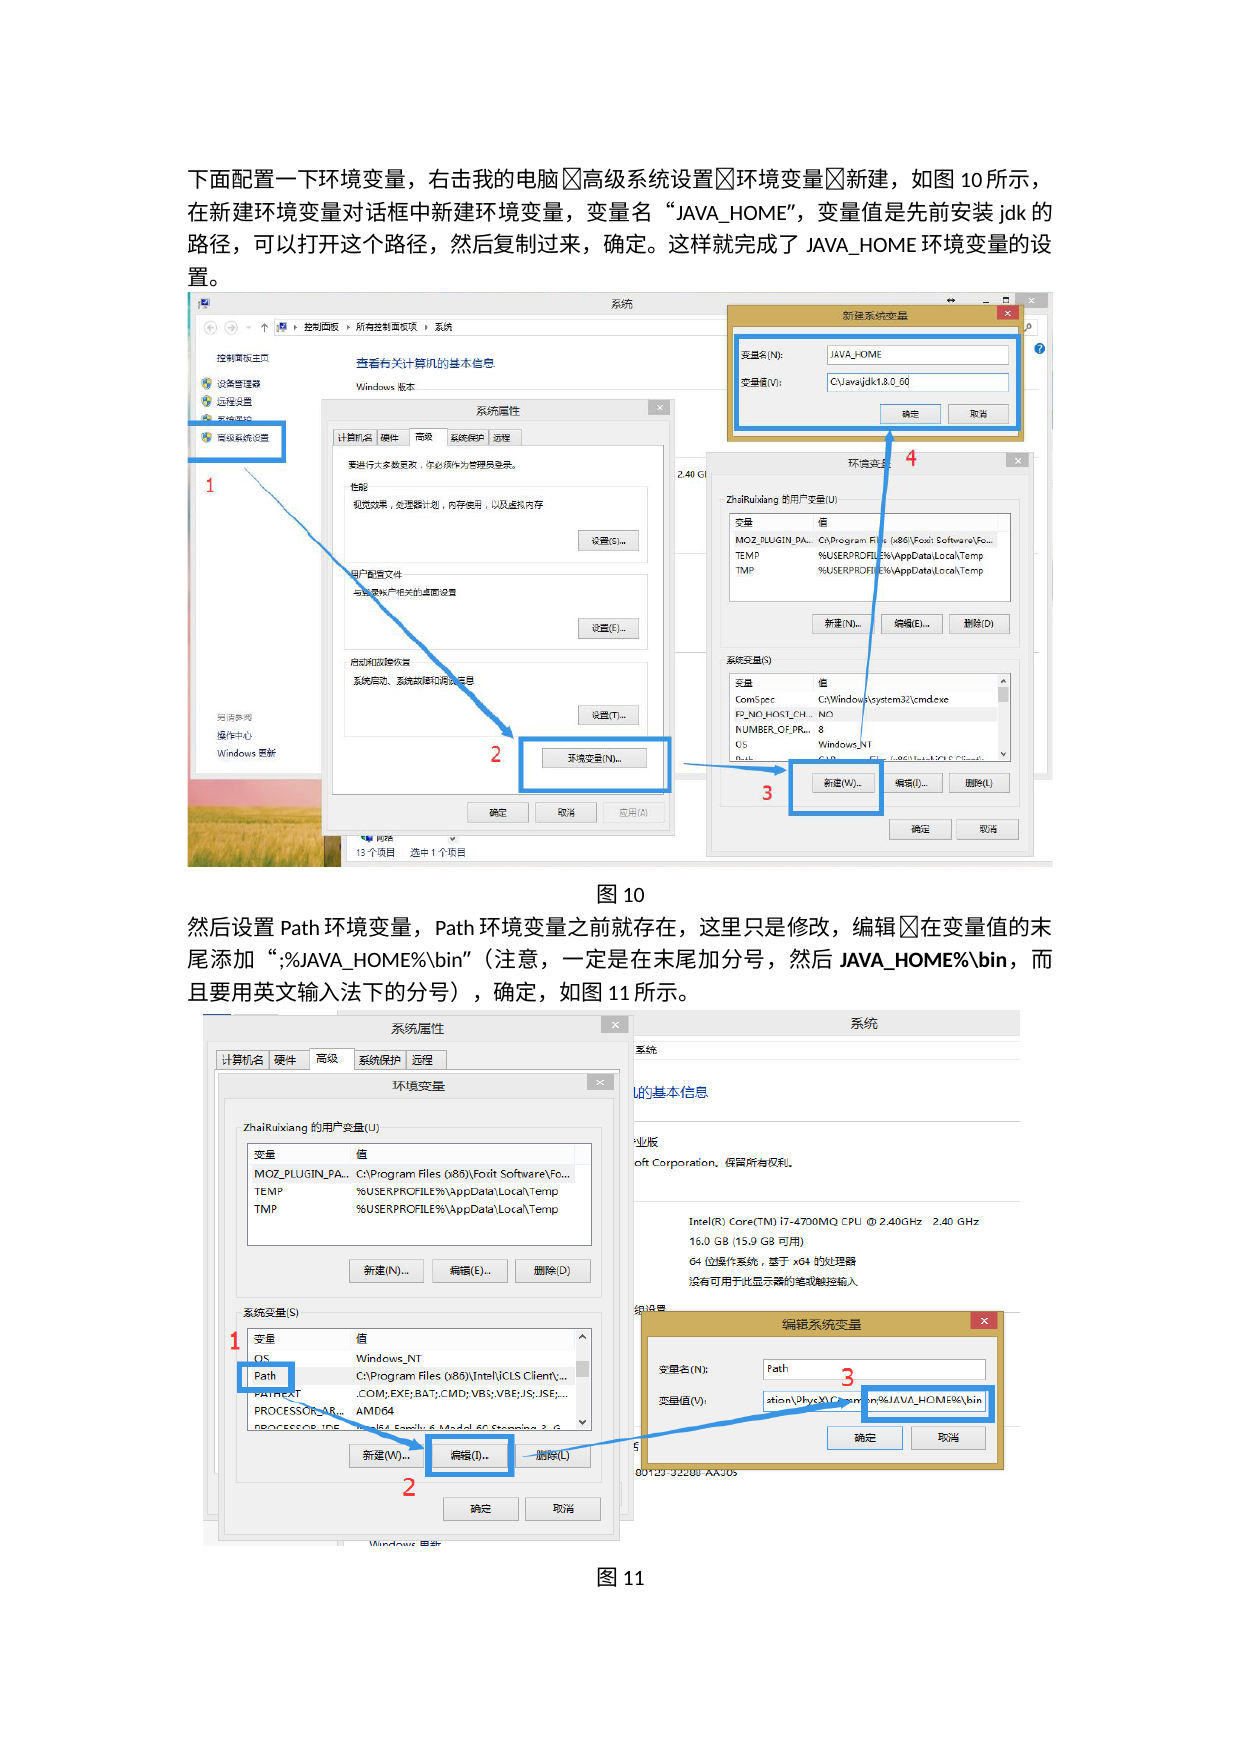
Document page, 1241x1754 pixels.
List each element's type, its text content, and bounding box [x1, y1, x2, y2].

picture [187, 1007, 1052, 1551]
text 图10 [187, 877, 1053, 909]
text 然后设置Path环境变量，Path环境变量之前就存在，这里只是修改，编辑在变量值的末尾添加“;%JAVA_HOME%\bin”（注意，一定是在末尾加分号，然后JAVA_HOME%\bin，而且要用英文输入法下的分号），确定，如图11所示。 [187, 909, 1053, 1007]
picture [187, 292, 1053, 867]
text 图11 [187, 1559, 1053, 1592]
text 下面配置一下环境变量，右击我的电脑高级系统设置环境变量新建，如图10所示，在新建环境变量对话框中新建环境变量，变量名“JAVA_HOME”，变量值是先前安装jdk的路径，可以打开这个路径，然后复制过来，确定。这样就完成了JAVA_HOME环境变量的设置。 [187, 162, 1053, 292]
